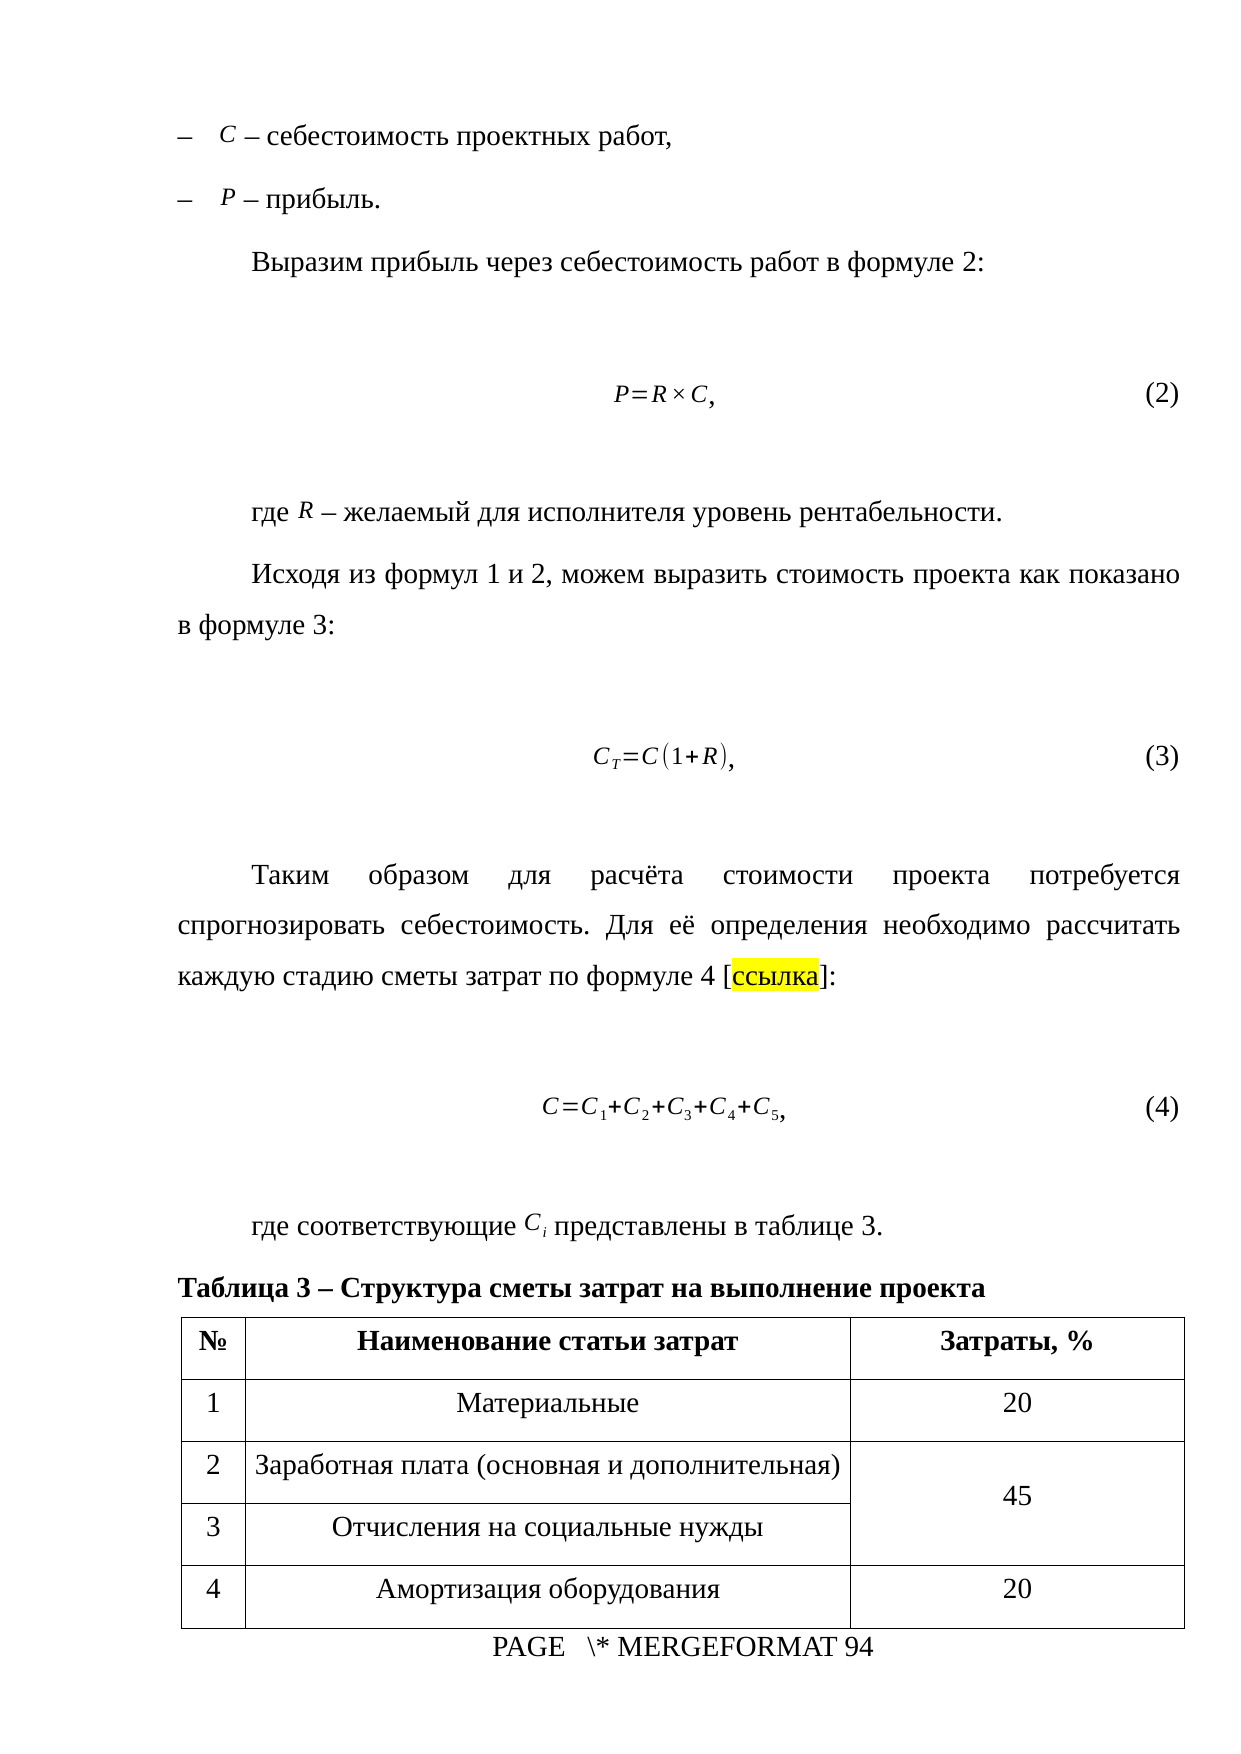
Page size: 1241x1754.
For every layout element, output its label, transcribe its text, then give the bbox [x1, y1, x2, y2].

table_cell Заработная плата (основная и дополнительная) [246, 1442, 850, 1503]
list – прибыль. [177, 181, 1181, 214]
table_cell Амортизация оборудования [246, 1566, 850, 1628]
table_header , [181, 1083, 1073, 1145]
table_cell 3 [182, 1504, 245, 1565]
table_cell 1 [182, 1380, 245, 1441]
table_header , [181, 733, 1073, 794]
text Таким образом для расчёта стоимости проекта потребуется спрогнозировать себестоимость. Для её определения необходимо рассчитать каждую стадию сметы затрат по формуле 4 [ссылка]: [177, 857, 1181, 991]
table_header (2) [1073, 369, 1185, 431]
table_header (3) [1073, 733, 1185, 794]
list – себестоимость проектных работ, [177, 118, 1181, 152]
text где соответствующие представлены в таблице 3. [177, 1208, 1181, 1241]
table_cell 20 [851, 1380, 1184, 1441]
table_cell 20 [851, 1566, 1184, 1628]
table_cell 2 [182, 1442, 245, 1503]
text Таблица 3 – Структура сметы затрат на выполнение проекта [177, 1271, 1181, 1304]
text где – желаемый для исполнителя уровень рентабельности. [177, 494, 1181, 527]
table_header № [182, 1318, 245, 1379]
table_cell 4 [182, 1566, 245, 1628]
table_header Затраты, % [851, 1318, 1184, 1379]
table_header , [181, 369, 1073, 431]
table_cell Материальные [246, 1380, 850, 1441]
table_cell Отчисления на социальные нужды [246, 1504, 850, 1565]
text Исходя из формул 1 и 2, можем выразить стоимость проекта как показано в формуле 3: [177, 557, 1181, 641]
table_header (4) [1073, 1083, 1185, 1145]
table_cell 45 [851, 1442, 1184, 1565]
table_header Наименование статьи затрат [246, 1318, 850, 1379]
text Выразим прибыль через себестоимость работ в формуле 2: [177, 244, 1181, 277]
